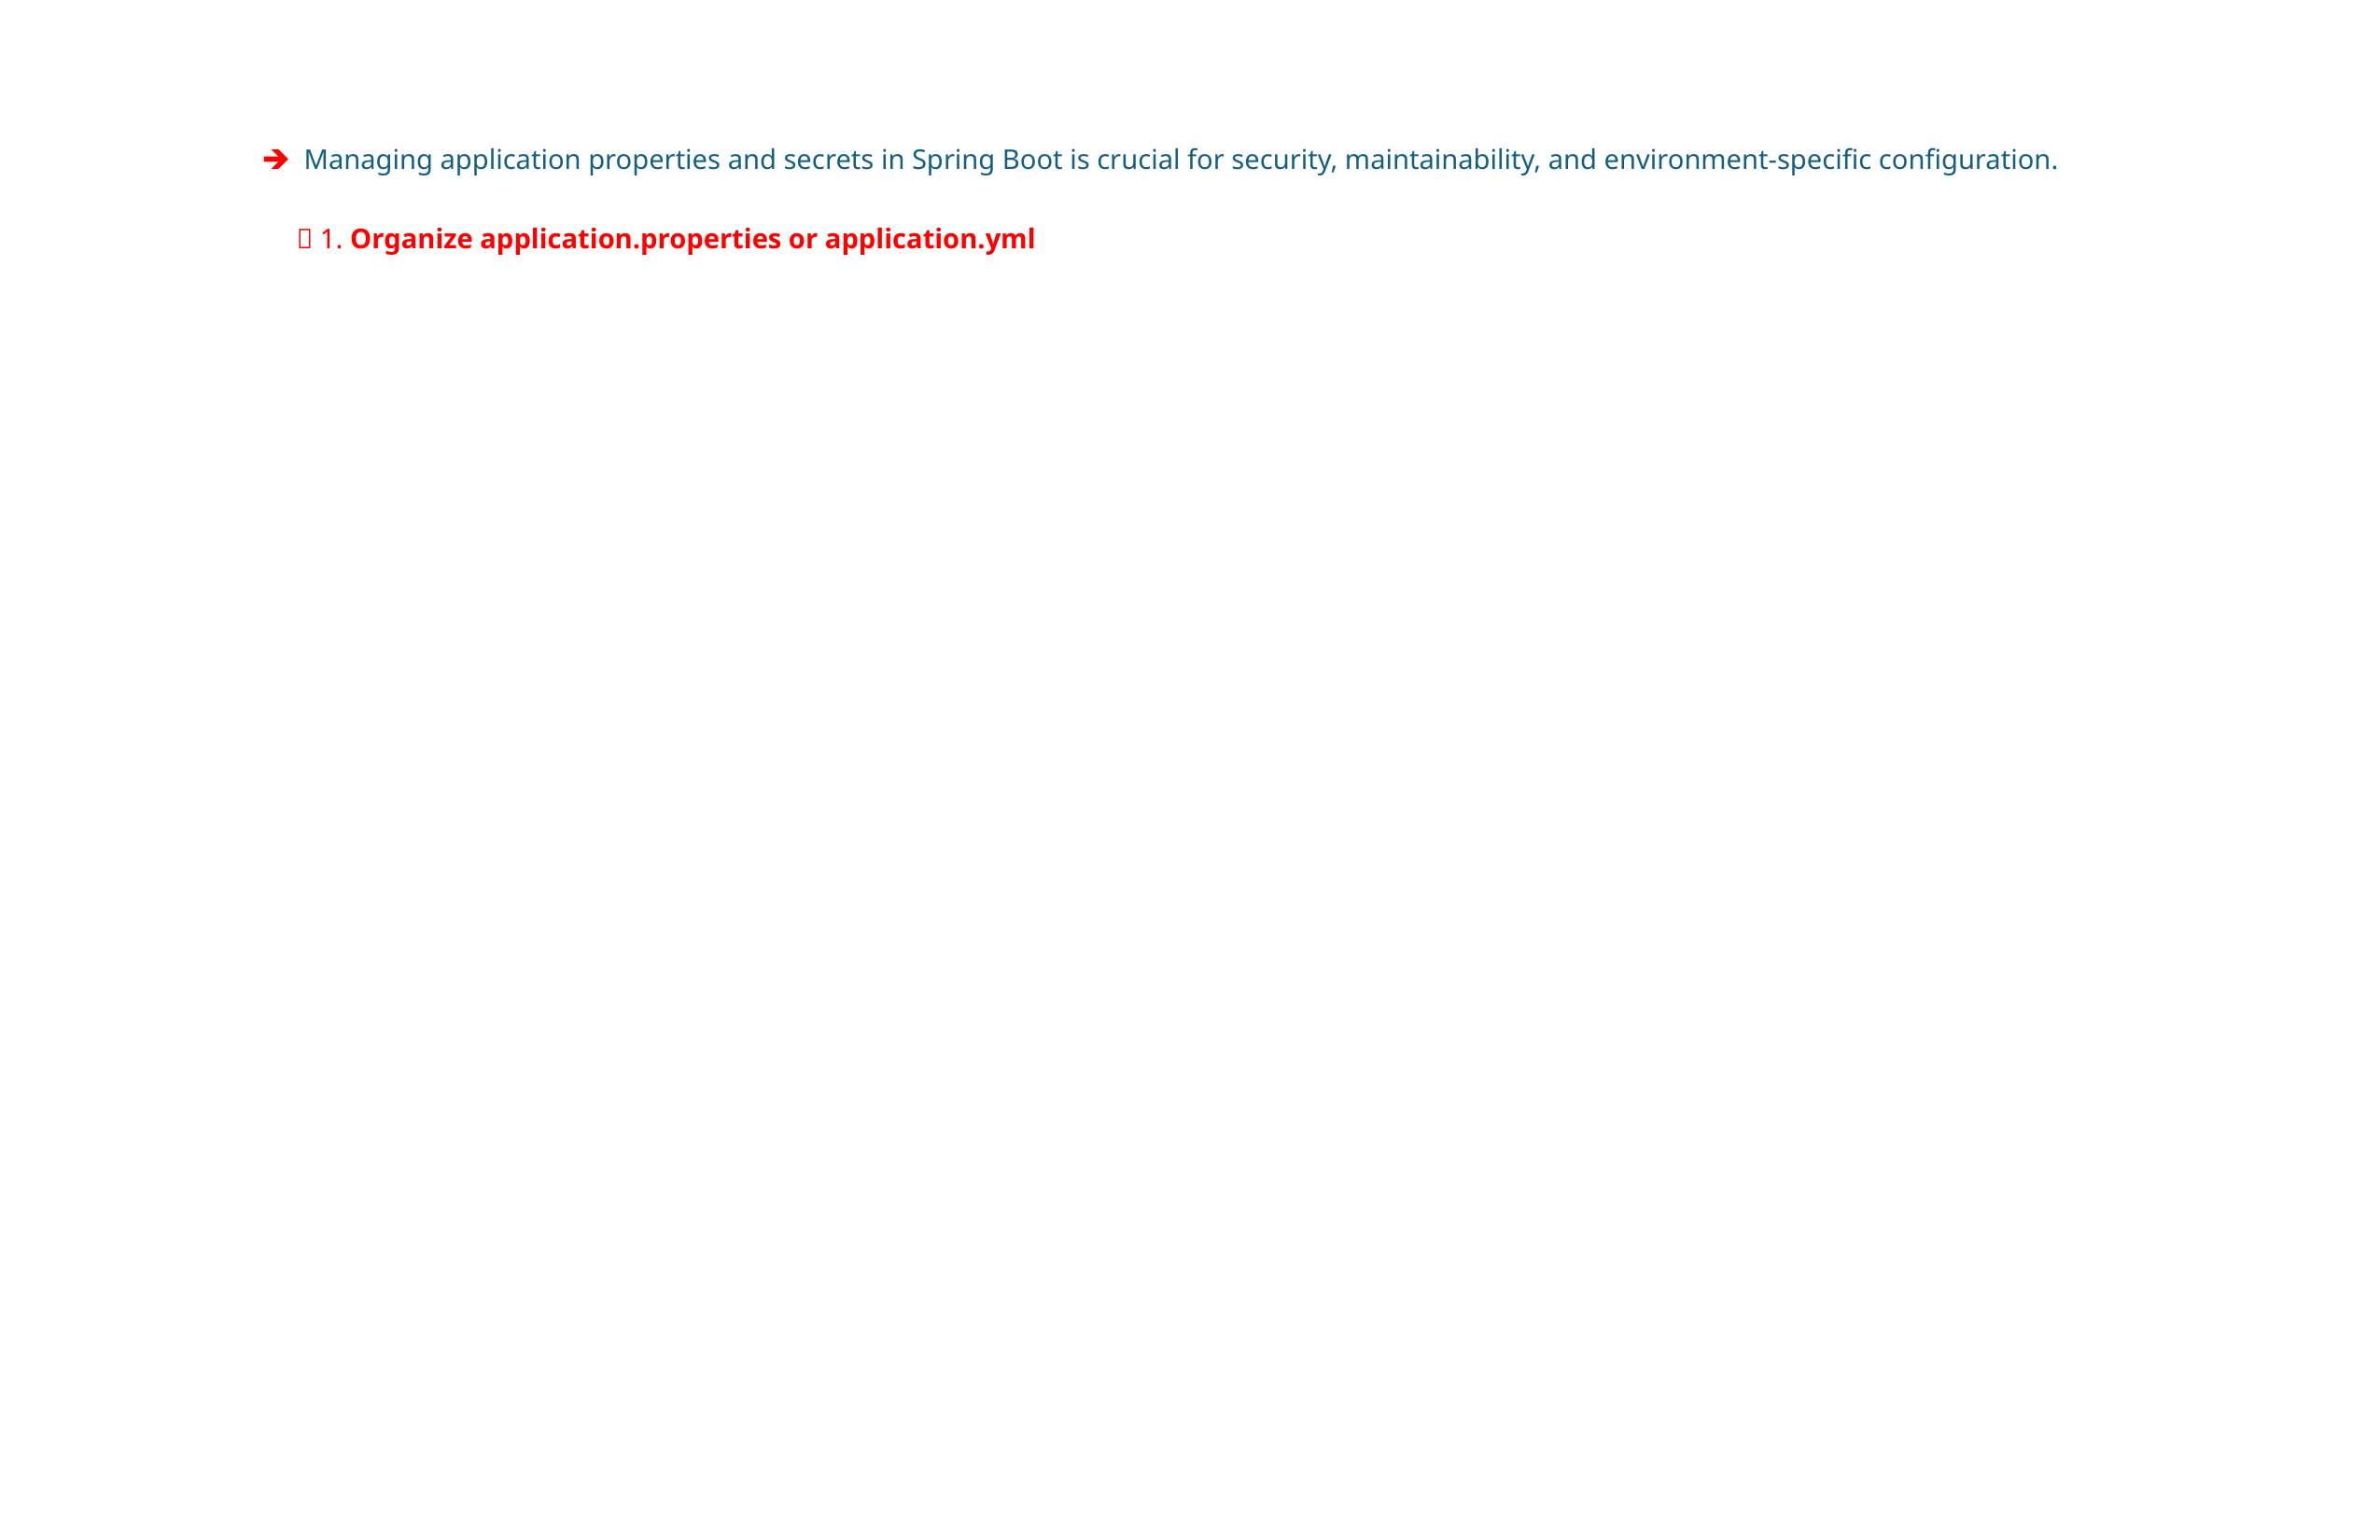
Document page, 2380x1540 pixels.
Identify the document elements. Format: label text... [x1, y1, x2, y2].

list 🧩 1. Organize application.properties or application.yml [297, 220, 2240, 257]
list Managing application properties and secrets in Spring Boot is crucial for security, maintainability, and environment-specific configuration. [261, 140, 2240, 177]
